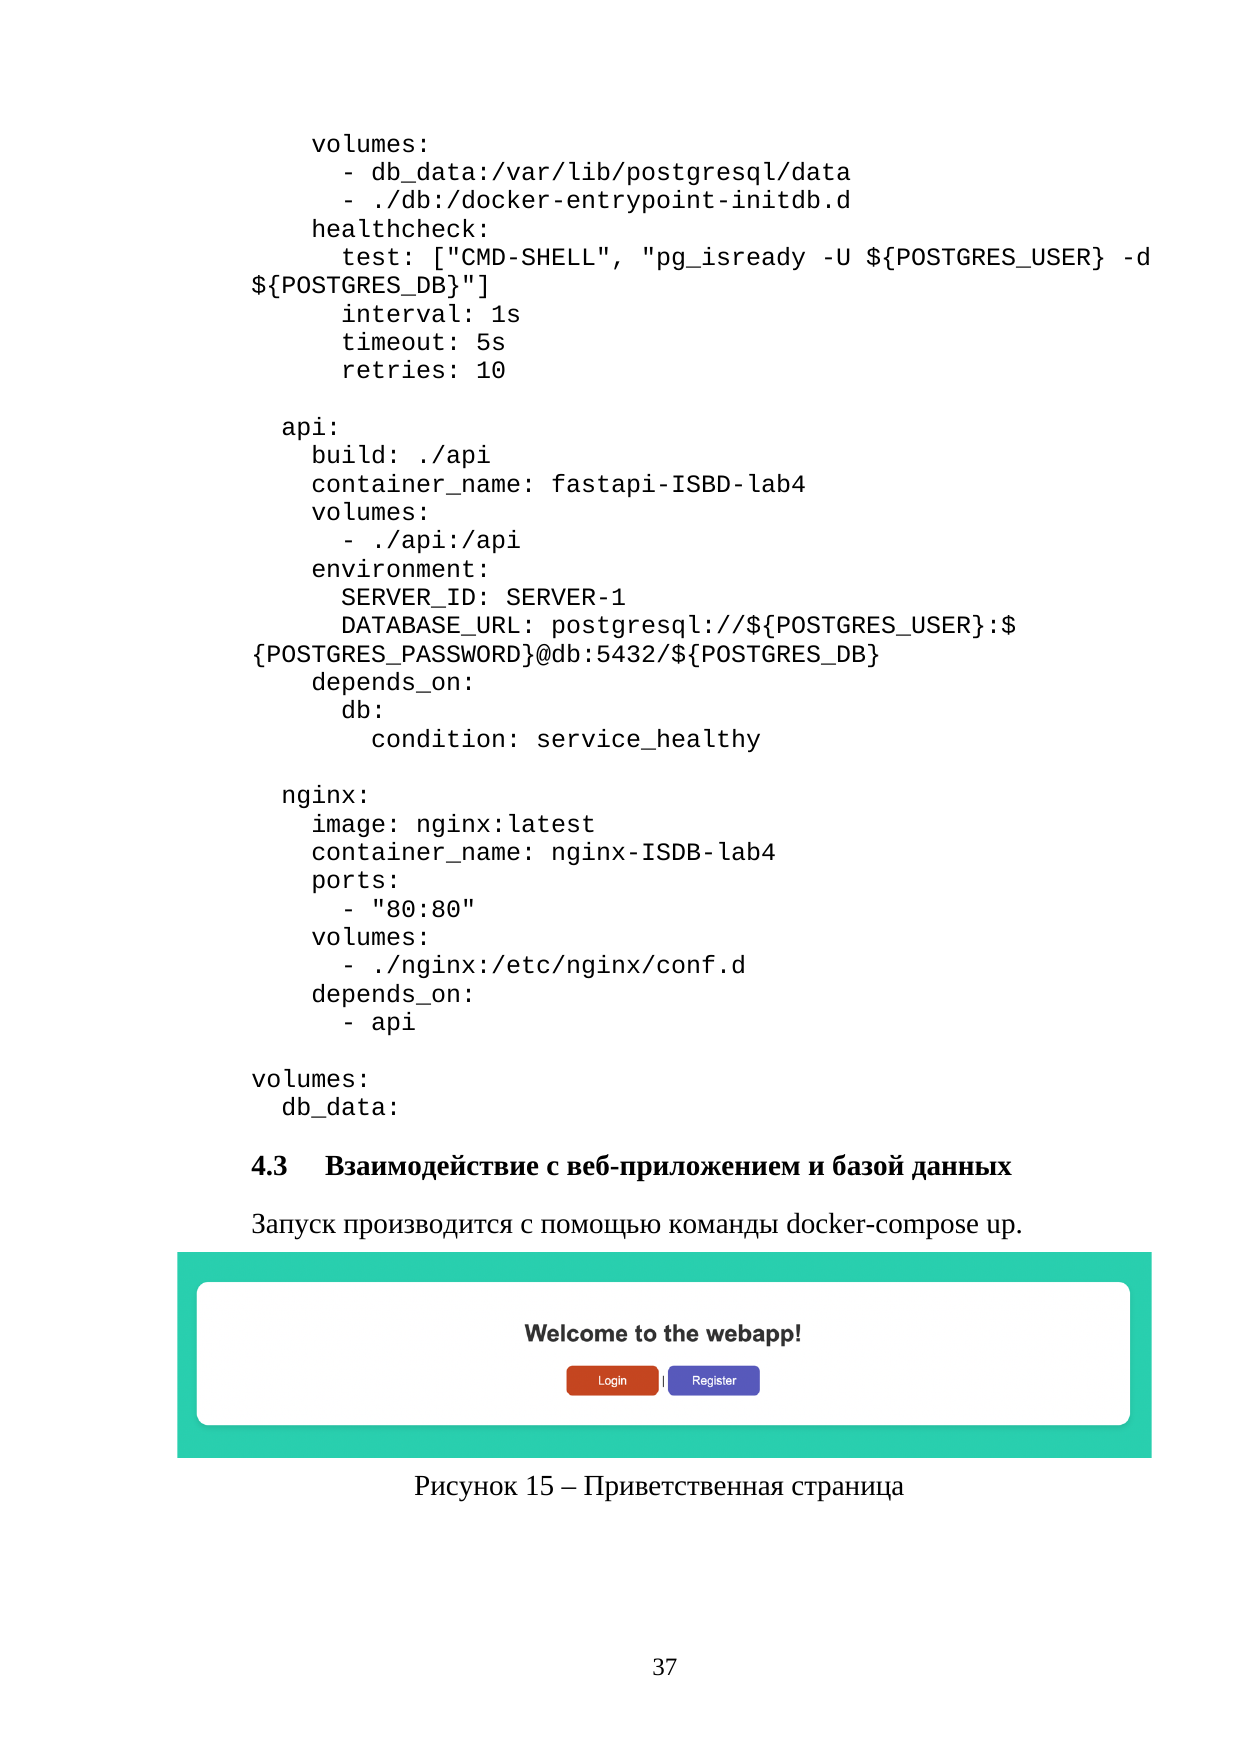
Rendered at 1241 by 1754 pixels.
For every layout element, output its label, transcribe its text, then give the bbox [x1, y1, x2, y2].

text volumes: [251, 499, 1152, 528]
text - api [251, 1009, 1152, 1038]
text retries: 10 [251, 358, 1152, 386]
text container_name: fastapi-ISBD-lab4 [251, 471, 1152, 499]
text Запуск производится с помощью команды docker-compose up. [251, 1206, 1152, 1240]
text environment: [251, 556, 1152, 584]
text healthcheck: [251, 216, 1152, 244]
text volumes: [251, 1066, 1152, 1094]
text - db_data:/var/lib/postgresql/data [251, 159, 1152, 188]
text depends_on: [251, 669, 1152, 698]
text - "80:80" [251, 896, 1152, 924]
text condition: service_healthy [251, 726, 1152, 754]
text ports: [251, 868, 1152, 896]
text container_name: nginx-ISDB-lab4 [251, 839, 1152, 868]
text nginx: [251, 783, 1152, 811]
text build: ./api [251, 443, 1152, 471]
text SERVER_ID: SERVER-1 [251, 584, 1152, 613]
text db: [251, 698, 1152, 726]
text timeout: 5s [251, 329, 1152, 358]
text depends_on: [251, 981, 1152, 1009]
text - ./api:/api [251, 528, 1152, 556]
text interval: 1s [251, 301, 1152, 329]
text volumes: [251, 131, 1152, 159]
picture [177, 1252, 1152, 1458]
text volumes: [251, 924, 1152, 953]
text DATABASE_URL: postgresql://${POSTGRES_USER}:${POSTGRES_PASSWORD}@db:5432/${POSTGRES_DB} [251, 613, 1152, 669]
text db_data: [251, 1094, 1152, 1123]
text image: nginx:latest [251, 811, 1152, 839]
subtitle Взаимодействие с веб-приложением и базой данных [251, 1148, 1093, 1181]
text Приветственная страница [251, 1468, 1152, 1502]
text api: [251, 414, 1152, 443]
text - ./db:/docker-entrypoint-initdb.d [251, 188, 1152, 216]
text test: ["CMD-SHELL", "pg_isready -U ${POSTGRES_USER} -d ${POSTGRES_DB}"] [251, 244, 1152, 301]
text - ./nginx:/etc/nginx/conf.d [251, 953, 1152, 981]
